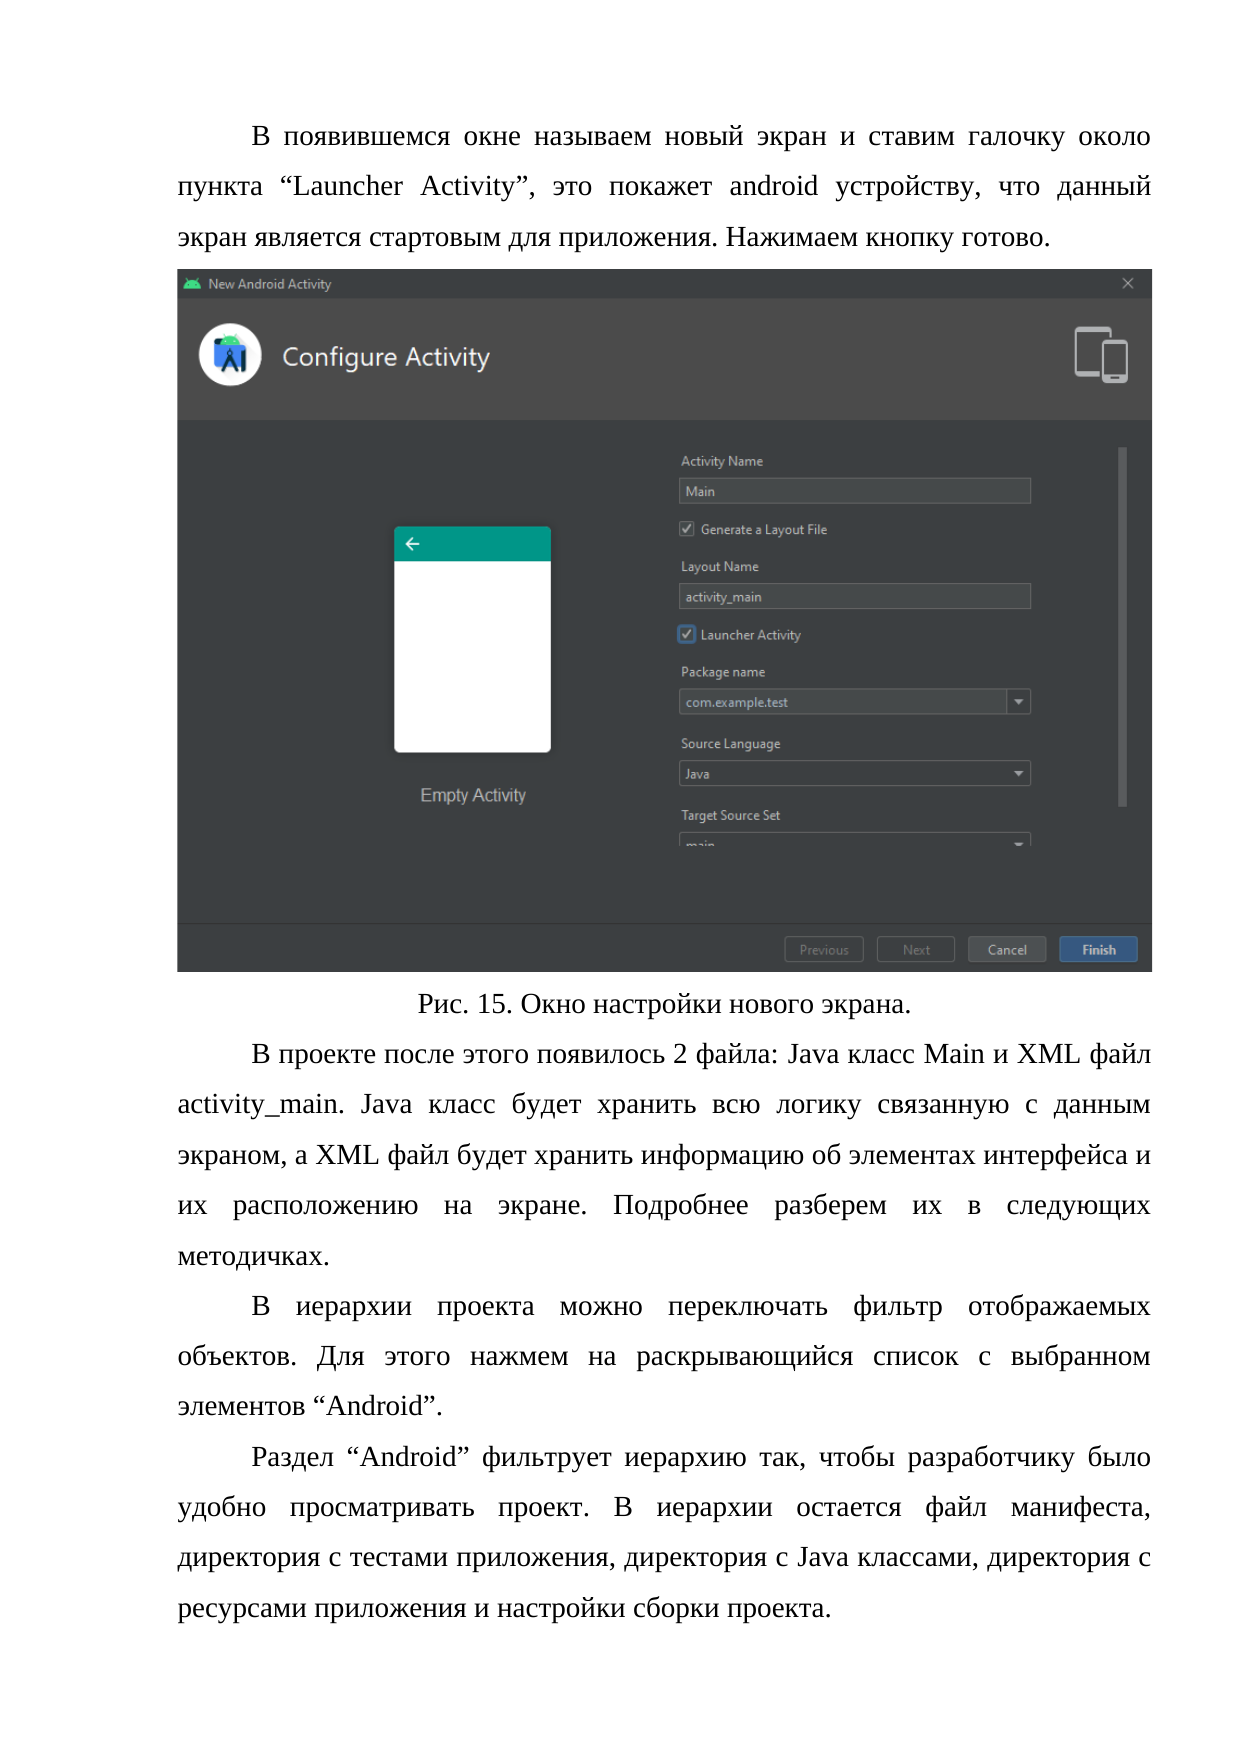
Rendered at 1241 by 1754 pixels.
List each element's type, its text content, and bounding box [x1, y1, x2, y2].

text В иерархии проекта можно переключать фильтр отображаемых объектов. Для этого нажмем на раскрывающийся список с выбранном элементов “Android”. [177, 1288, 1152, 1422]
text В проекте после этого появилось 2 файла: Java класс Main и XML файл activity_main. Java класс будет хранить всю логику связанную с данным экраном, а XML файл будет хранить информацию об элементах интерфейса и их расположению на экране. Подробнее разберем их в следующих методичках. [177, 1036, 1152, 1271]
text Раздел “Android” фильтрует иерархию так, чтобы разработчику было удобно просматривать проект. В иерархии остается файл манифеста, директория с тестами приложения, директория с Java классами, директория с ресурсами приложения и настройки сборки проекта. [177, 1439, 1152, 1623]
picture [177, 269, 1153, 972]
text Рис. 15. Окно настройки нового экрана. [177, 986, 1152, 1019]
text В появившемся окне называем новый экран и ставим галочку около пункта “Launcher Activity”, это покажет android устройству, что данный экран является стартовым для приложения. Нажимаем кнопку готово. [177, 118, 1152, 252]
